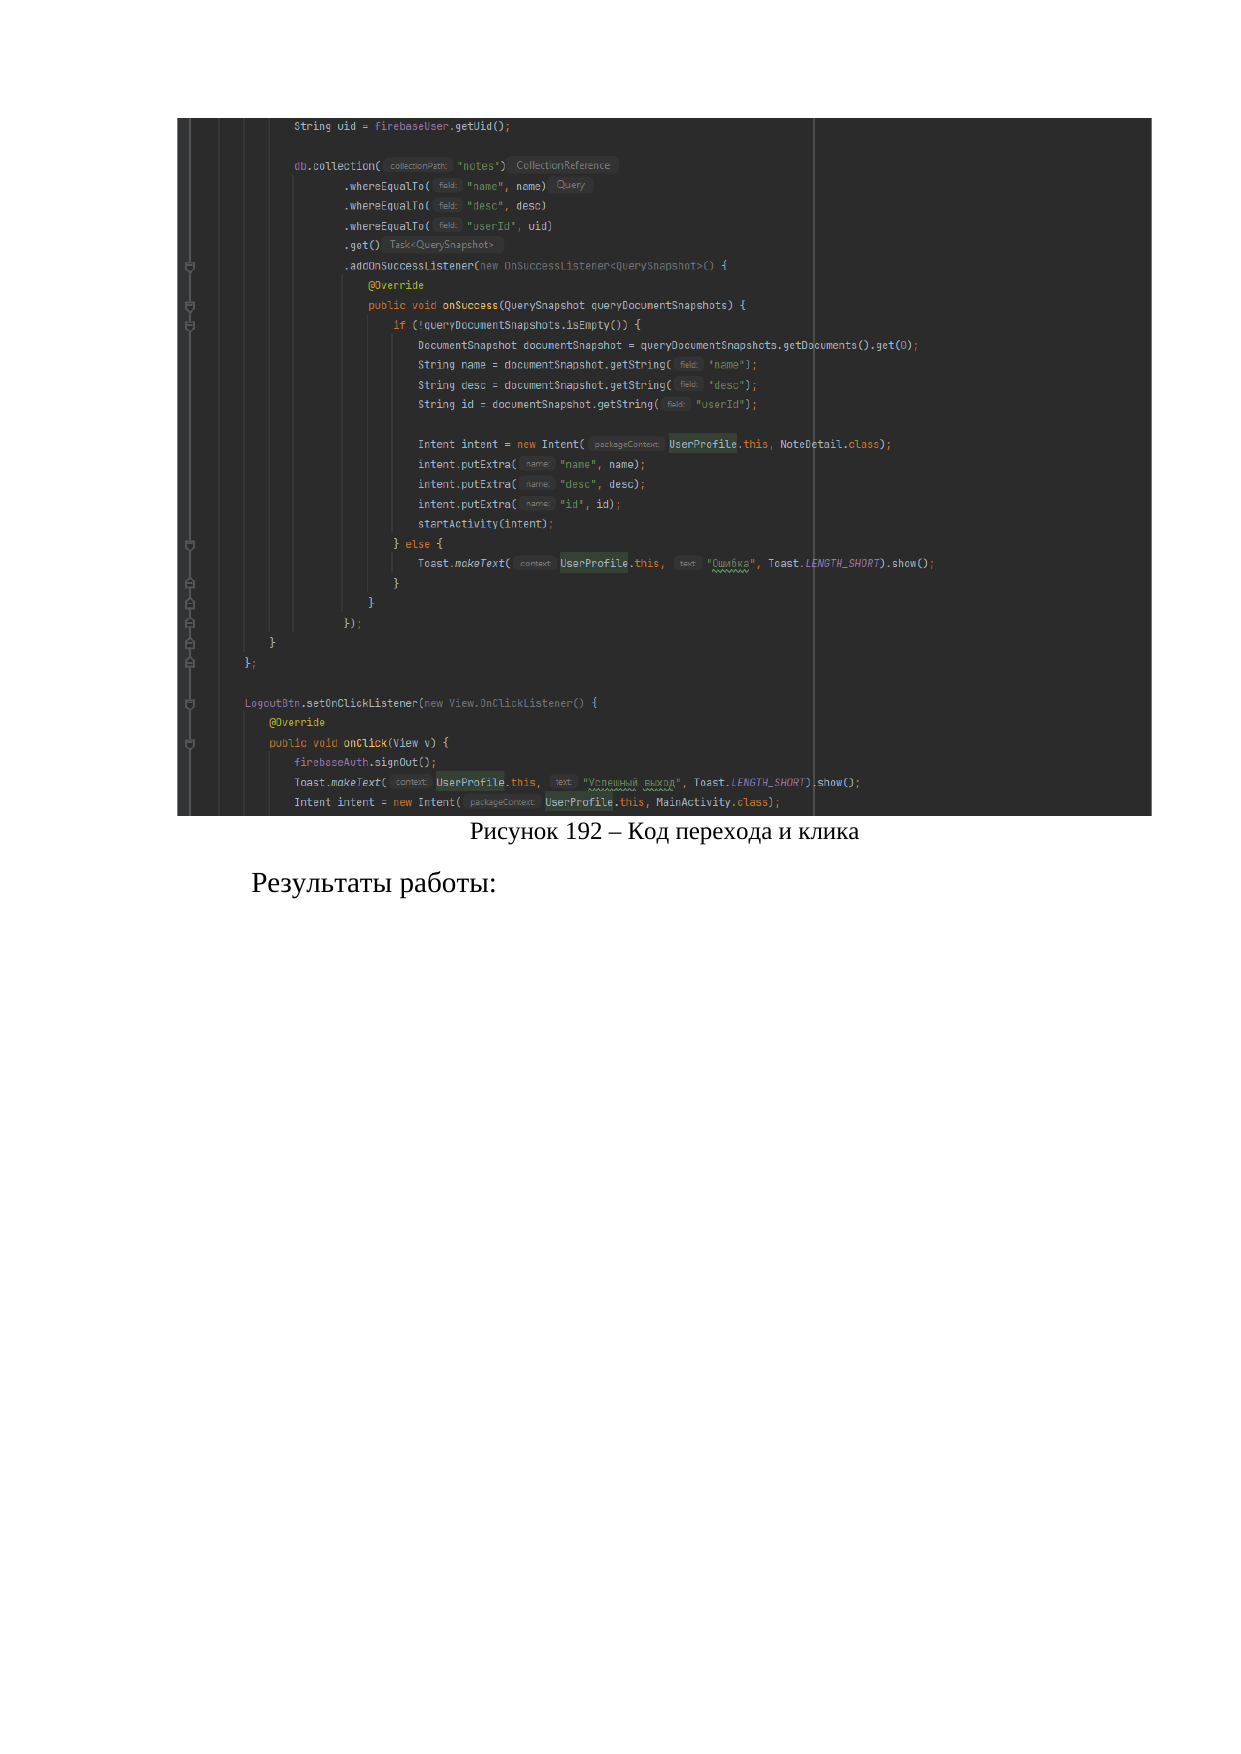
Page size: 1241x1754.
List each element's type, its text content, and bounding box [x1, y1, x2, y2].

text Результаты работы: [177, 866, 1152, 899]
picture [177, 118, 1152, 816]
text Рисунок 192 – Код перехода и клика [177, 816, 1152, 845]
